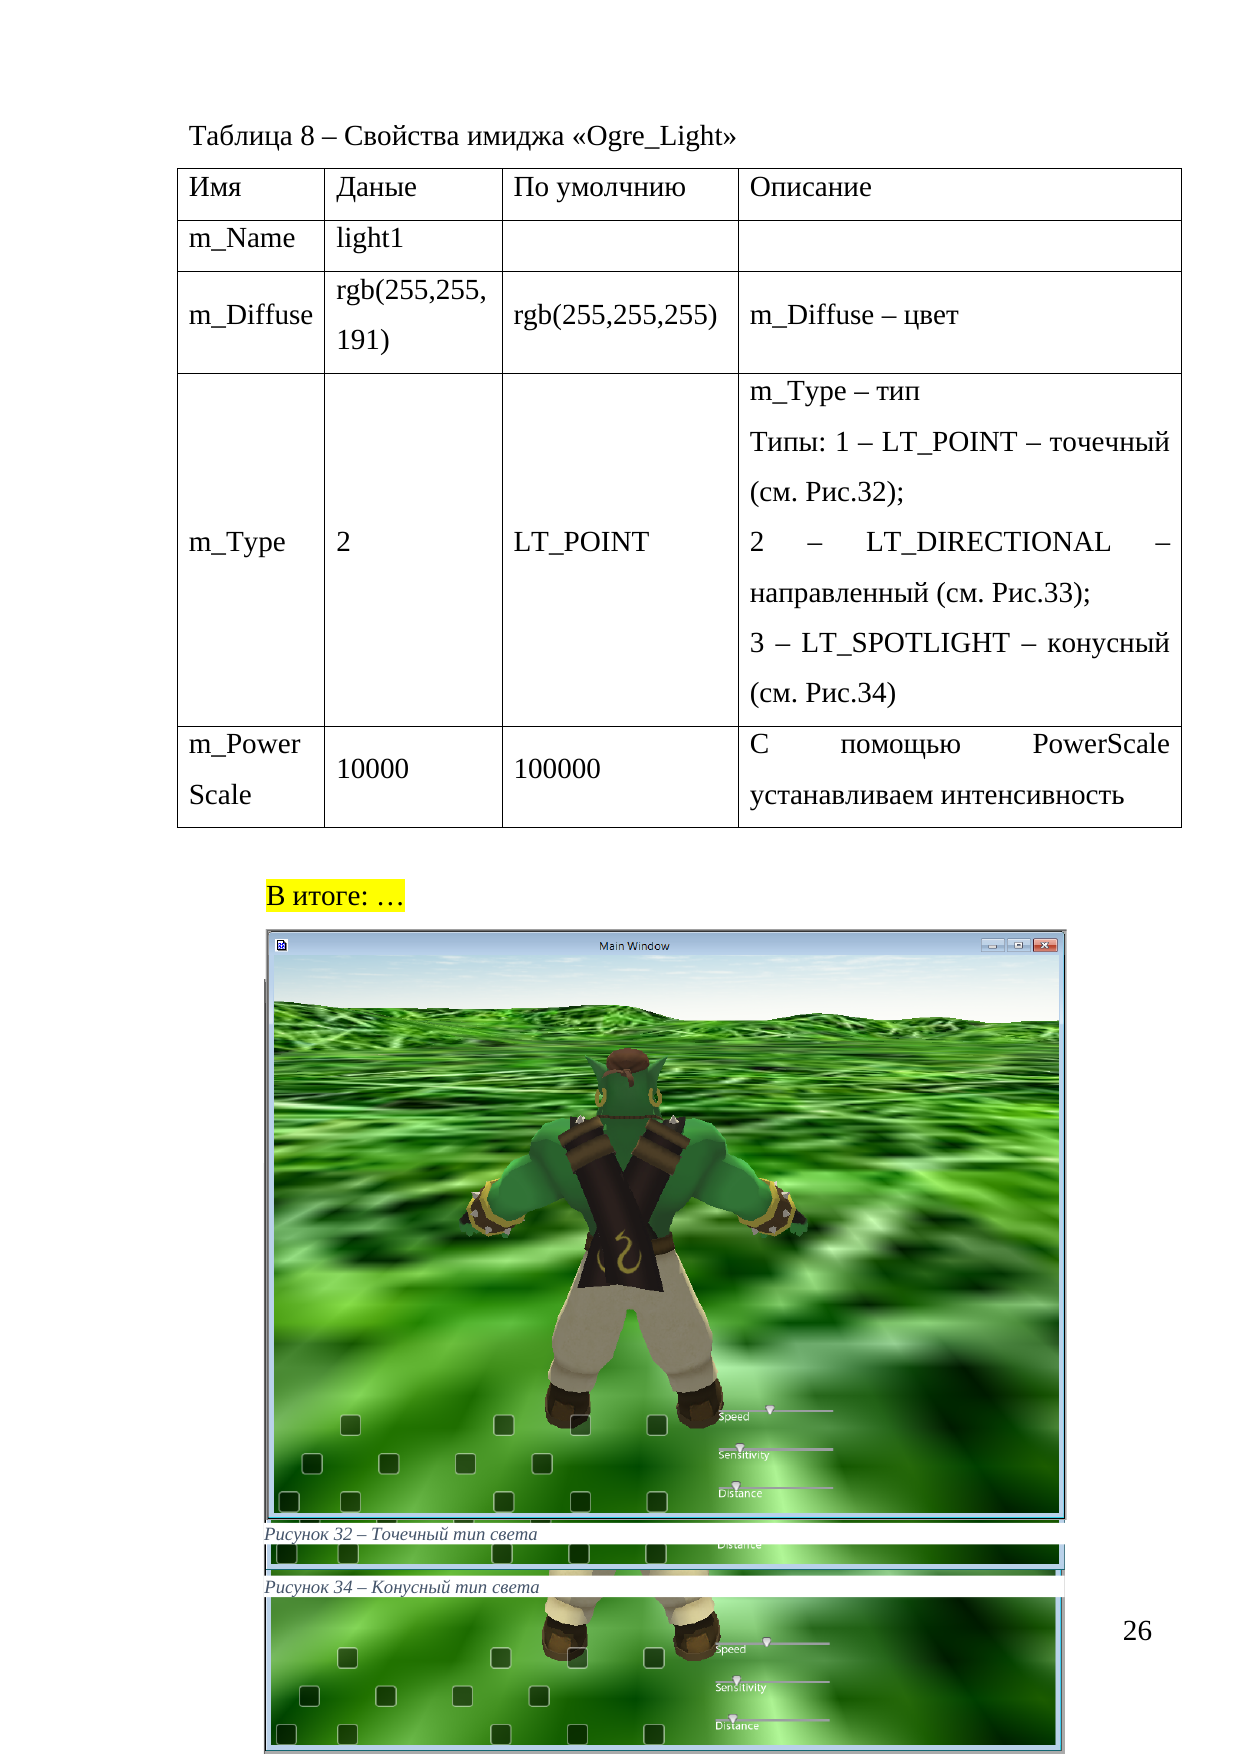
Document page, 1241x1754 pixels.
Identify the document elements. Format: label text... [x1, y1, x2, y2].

table_cell 2 [325, 374, 502, 726]
table_cell Описание [739, 169, 1181, 219]
table_cell 100000 [503, 727, 738, 827]
picture [263, 929, 1067, 1522]
table_cell LT_POINT [503, 374, 738, 726]
text В итоге: … [177, 878, 1152, 912]
table_cell m_Name [178, 221, 324, 271]
table_cell 10000 [325, 727, 502, 827]
table_cell По умолчнию [503, 169, 738, 219]
table_cell m_Diffuse [178, 272, 324, 372]
table_cell [503, 221, 738, 271]
table_cell [739, 221, 1181, 271]
picture [263, 1545, 1065, 1754]
table_cell С помощью PowerScale устанавливаем интенсивность [739, 727, 1181, 827]
table_cell Имя [178, 169, 324, 219]
table_header Таблица 8 – Свойства имиджа «Ogre_Light» [177, 118, 1181, 168]
table_cell rgb(255,255,191) [325, 272, 502, 372]
table_cell m_PowerScale [178, 727, 324, 827]
table_cell rgb(255,255,255) [503, 272, 738, 372]
table_cell m_Type – тип Типы: 1 – LT_POINT – точечный (см. Рис.32); 2 – LT_DIRECTIONAL – направленный (см. Рис.33); 3 – LT_SPOTLIGHT – конусный (см. Рис.34) [739, 374, 1181, 726]
table_cell m_Diffuse – цвет [739, 272, 1181, 372]
table_cell Даные [325, 169, 502, 219]
table_cell light1 [325, 221, 502, 271]
table_cell m_Type [178, 374, 324, 726]
